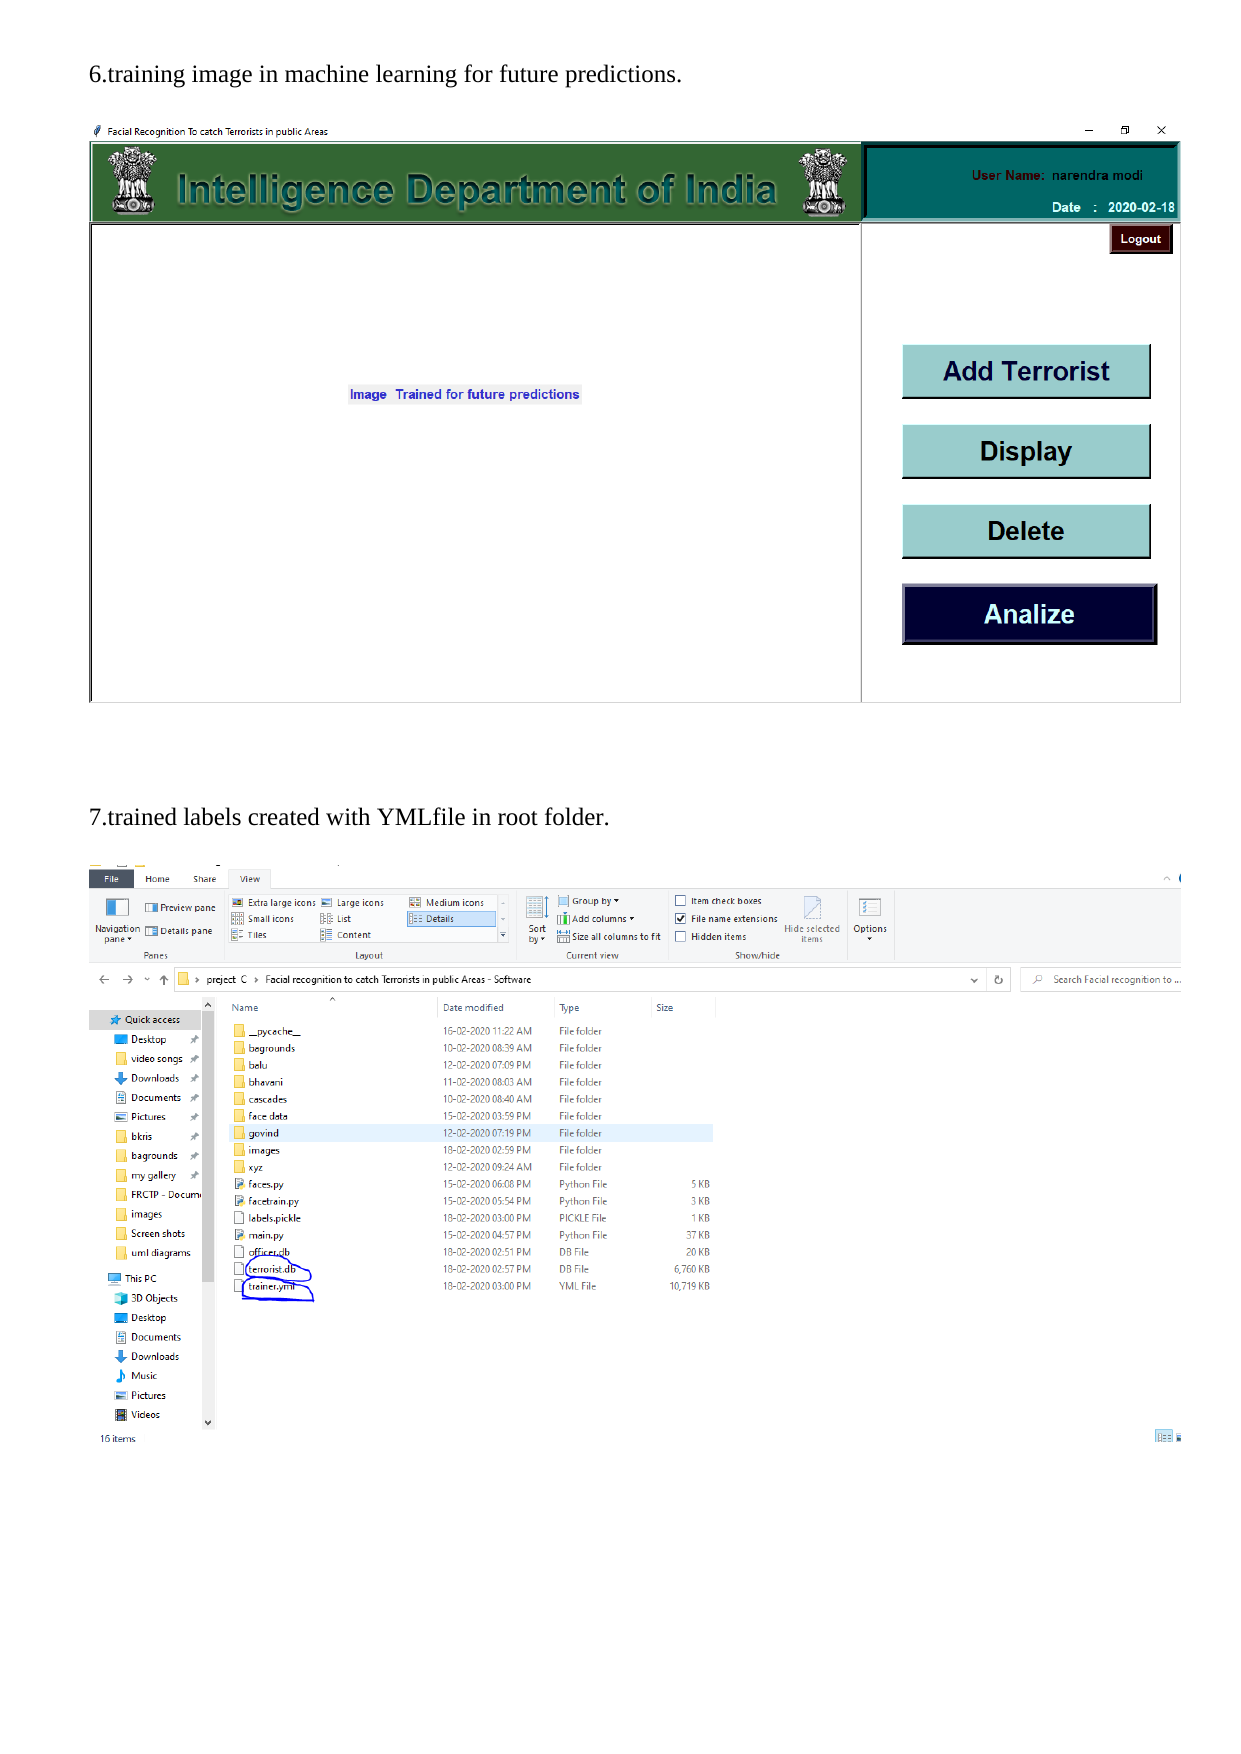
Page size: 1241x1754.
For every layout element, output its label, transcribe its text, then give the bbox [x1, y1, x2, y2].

text 6.training image in machine learning for future predictions. [89, 59, 1181, 88]
picture [89, 865, 1181, 1442]
text 7.trained labels created with YMLfile in root folder. [89, 802, 1181, 830]
picture [89, 122, 1181, 703]
